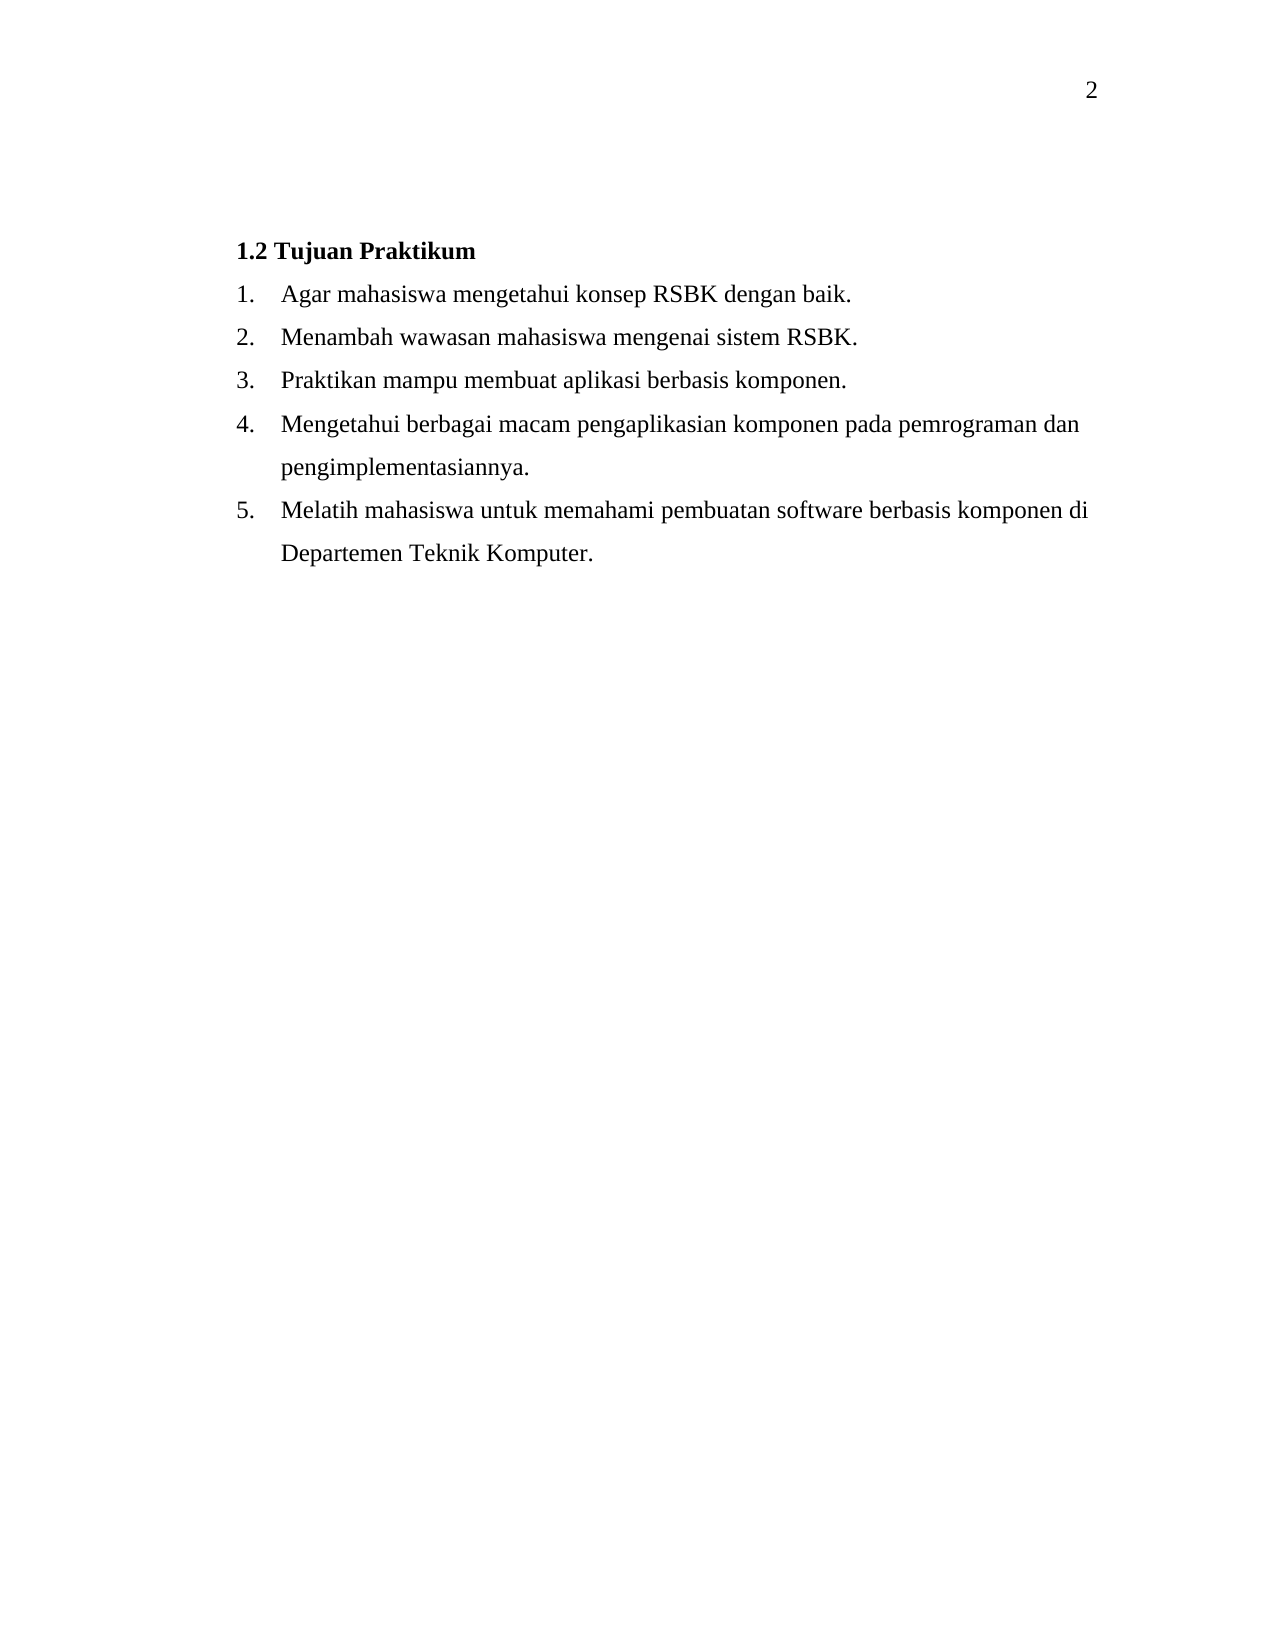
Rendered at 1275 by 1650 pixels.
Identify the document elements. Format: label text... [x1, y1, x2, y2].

list Agar mahasiswa mengetahui konsep RSBK dengan baik. [236, 279, 1098, 308]
list Mengetahui berbagai macam pengaplikasian komponen pada pemrograman dan pengimplementasiannya. [236, 409, 1098, 481]
subtitle 1.2 Tujuan Praktikum [236, 236, 1098, 265]
list Praktikan mampu membuat aplikasi berbasis komponen. [236, 366, 1098, 394]
list Melatih mahasiswa untuk memahami pembuatan software berbasis komponen di Departemen Teknik Komputer. [236, 495, 1098, 567]
list Menambah wawasan mahasiswa mengenai sistem RSBK. [236, 322, 1098, 351]
